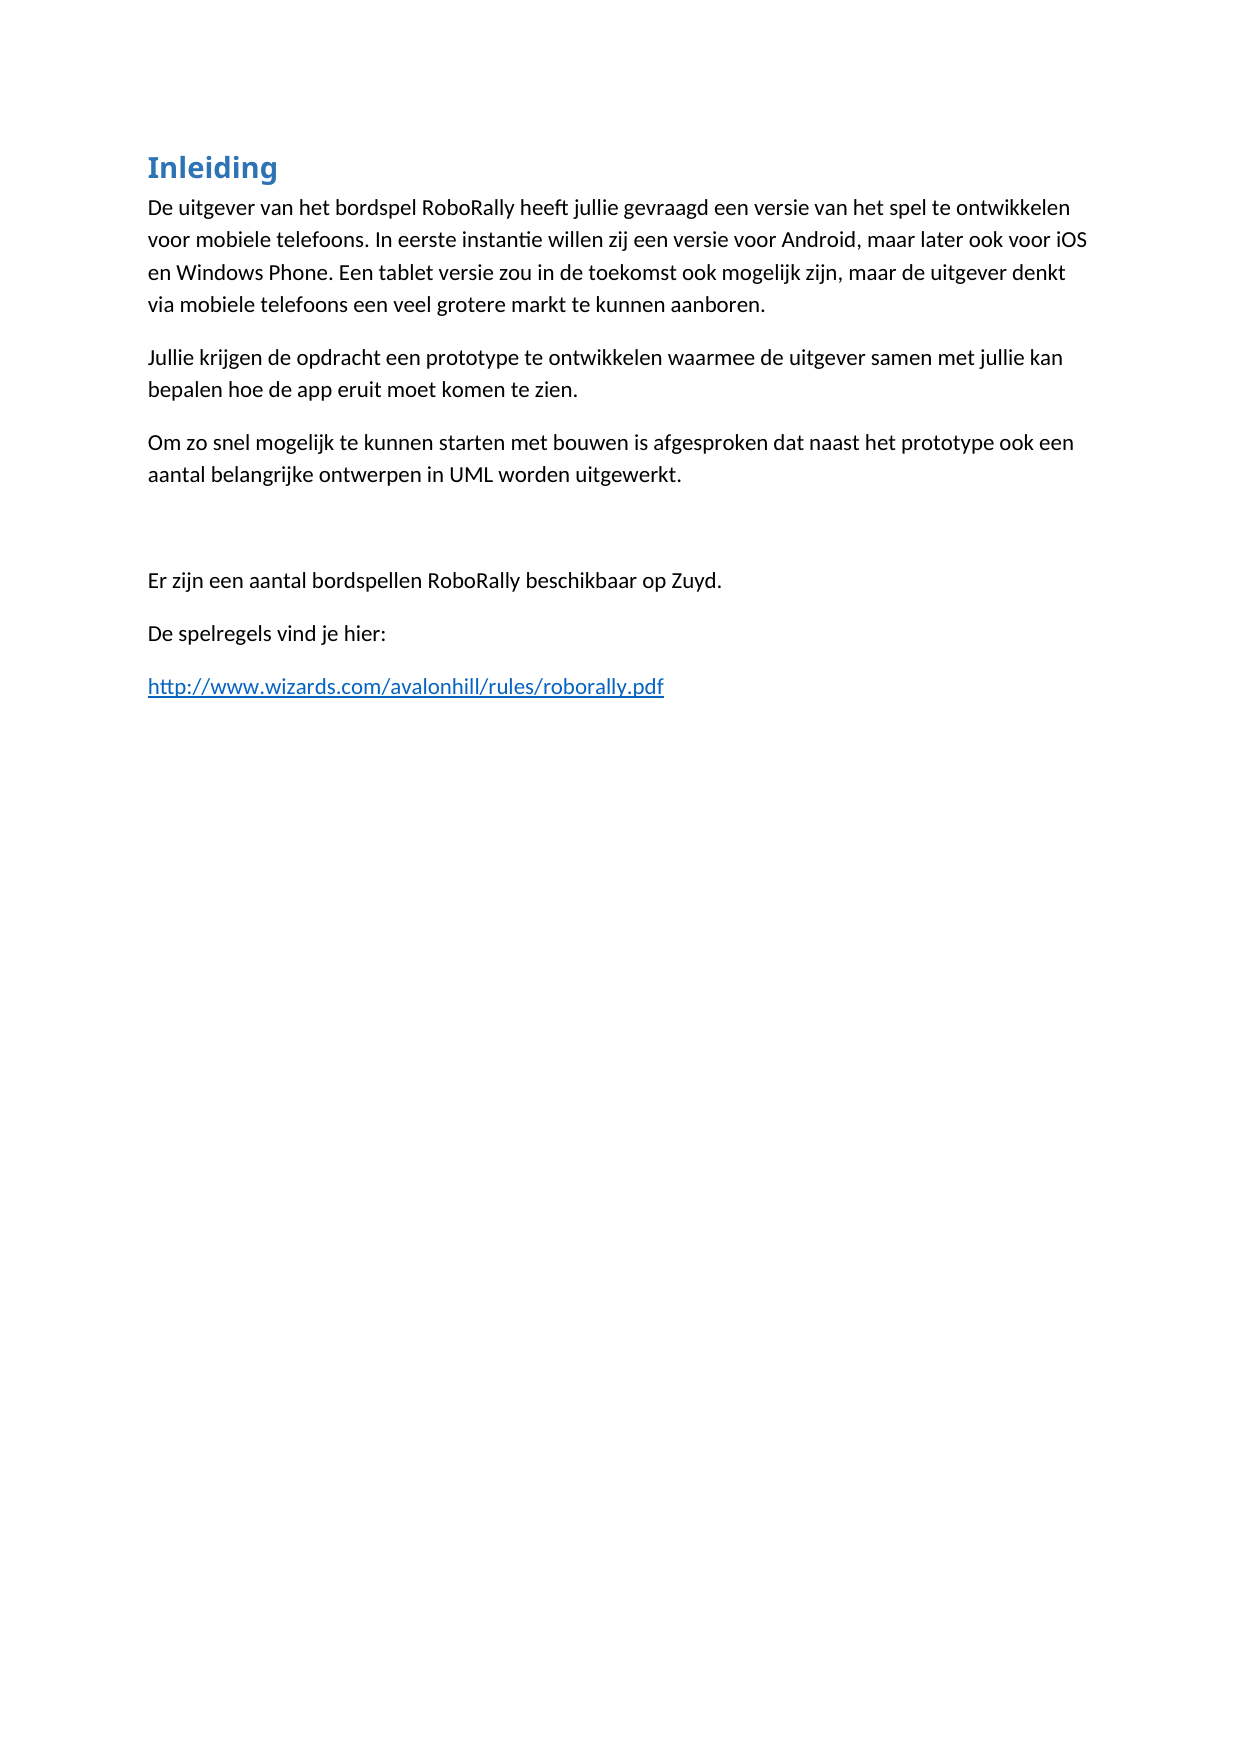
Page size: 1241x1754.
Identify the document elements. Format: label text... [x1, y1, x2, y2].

text http://www.wizards.com/avalonhill/rules/roborally.pdf [148, 672, 1093, 700]
text Jullie krijgen de opdracht een prototype te ontwikkelen waarmee de uitgever samen met jullie kan bepalen hoe de app eruit moet komen te zien. [148, 343, 1093, 403]
text Er zijn een aantal bordspellen RoboRally beschikbaar op Zuyd. [148, 566, 1093, 594]
text De spelregels vind je hier: [148, 619, 1093, 647]
subtitle Inleiding [148, 148, 1093, 187]
text De uitgever van het bordspel RoboRally heeft jullie gevraagd een versie van het spel te ontwikkelen voor mobiele telefoons. In eerste instantie willen zij een versie voor Android, maar later ook voor iOS en Windows Phone. Een tablet versie zou in de toekomst ook mogelijk zijn, maar de uitgever denkt via mobiele telefoons een veel grotere markt te kunnen aanboren. [148, 193, 1093, 318]
text Om zo snel mogelijk te kunnen starten met bouwen is afgesproken dat naast het prototype ook een aantal belangrijke ontwerpen in UML worden uitgewerkt. [148, 428, 1093, 488]
